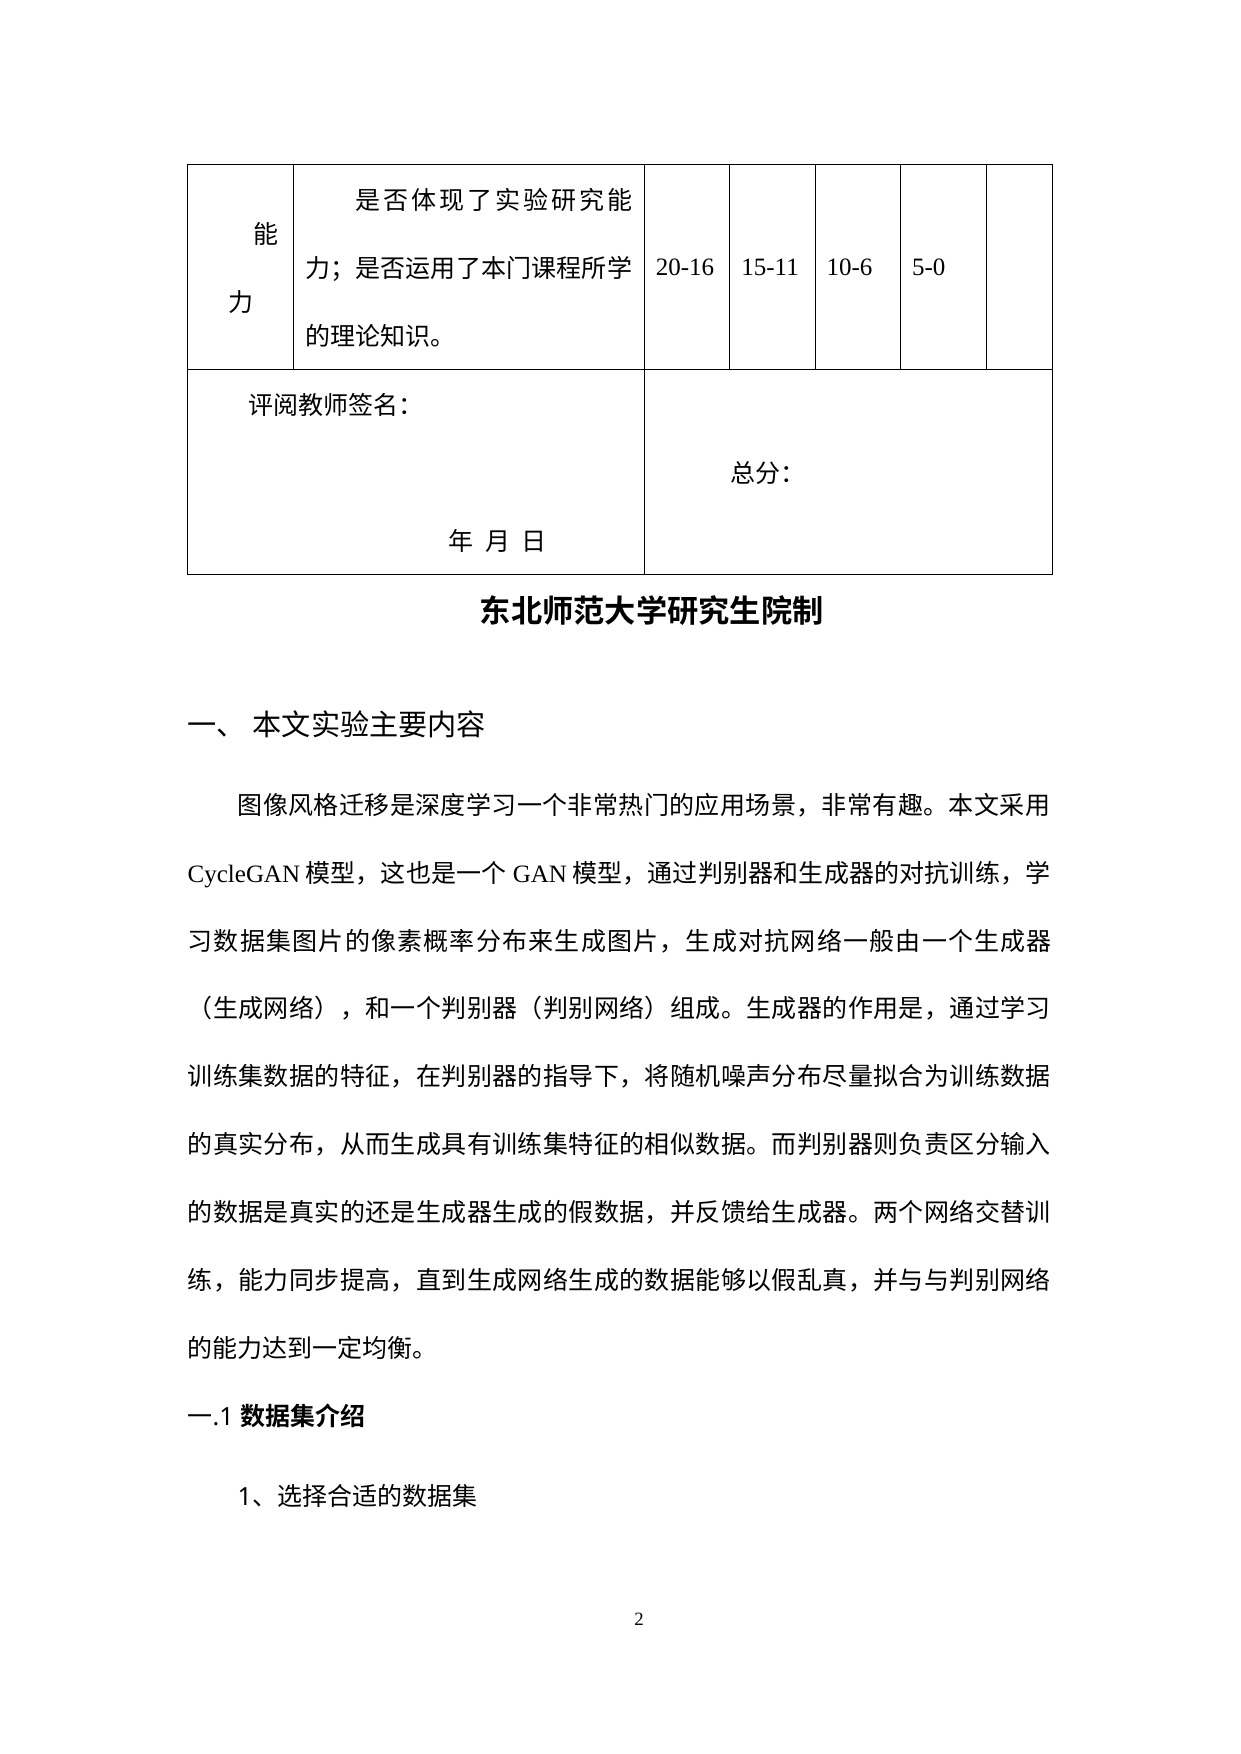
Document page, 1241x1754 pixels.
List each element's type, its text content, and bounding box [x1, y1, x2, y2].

text 1、选择合适的数据集 [187, 1461, 1053, 1529]
table_cell [987, 165, 1052, 369]
table_cell 总分： [645, 370, 1052, 573]
subtitle 本文实验主要内容 [187, 689, 1053, 757]
table_cell 是否体现了实验研究能力；是否运用了本门课程所学的理论知识。 [294, 165, 644, 369]
text 图像风格迁移是深度学习一个非常热门的应用场景，非常有趣。本文采用CycleGAN模型，这也是一个GAN模型，通过判别器和生成器的对抗训练，学习数据集图片的像素概率分布来生成图片，生成对抗网络一般由一个生成器（生成网络），和一个判别器（判别网络）组成。生成器的作用是，通过学习训练集数据的特征，在判别器的指导下，将随机噪声分布尽量拟合为训练数据的真实分布，从而生成具有训练集特征的相似数据。而判别器则负责区分输入的数据是真实的还是生成器生成的假数据，并反馈给生成器。两个网络交替训练，能力同步提高，直到生成网络生成的数据能够以假乱真，并与与判别网络的能力达到一定均衡。 [187, 769, 1053, 1381]
table_cell 5-0 [901, 165, 986, 369]
table_cell 评阅教师签名： 年 月 日 [188, 370, 644, 573]
table_cell 10-6 [816, 165, 900, 369]
table_cell 20-16 [645, 165, 729, 369]
subtitle 数据集介绍 [187, 1381, 1053, 1448]
table_cell 15-11 [730, 165, 815, 369]
table_cell 能 力 [188, 165, 293, 369]
text 东北师范大学研究生院制 [187, 575, 1053, 642]
